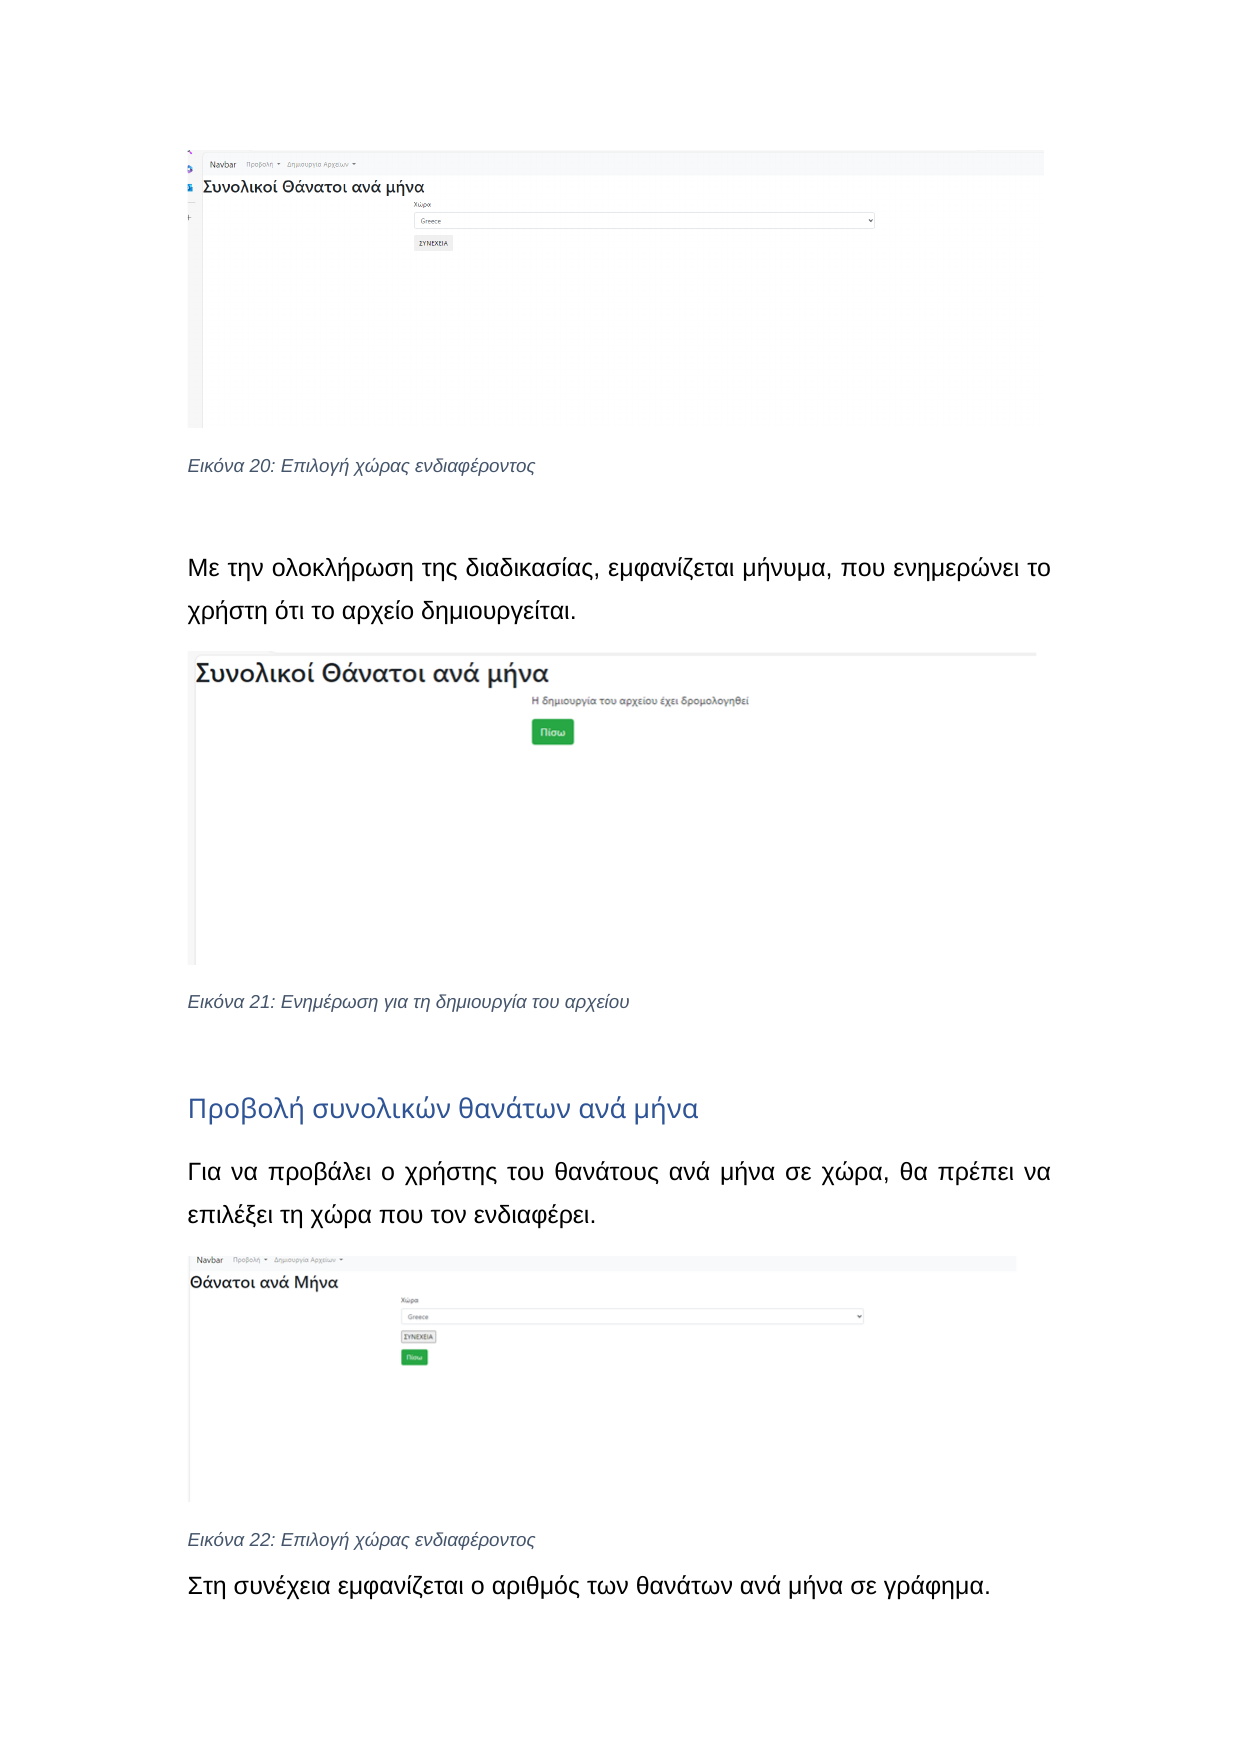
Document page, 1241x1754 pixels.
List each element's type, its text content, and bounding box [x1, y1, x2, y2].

text Εικόνα 22: Επιλογή χώρας ενδιαφέροντος [187, 1529, 1053, 1550]
text Για να προβάλει ο χρήστης του θανάτους ανά μήνα σε χώρα, θα πρέπει να επιλέξει τη χώρα που τον ενδιαφέρει. [187, 1157, 1053, 1229]
text Εικόνα 21: Ενημέρωση για τη δημιουργία του αρχείου [187, 991, 1053, 1013]
text Προβολή συνολικών θανάτων ανά μήνα [187, 1089, 1053, 1126]
text Με την ολοκλήρωση της διαδικασίας, εμφανίζεται μήνυμα, που ενημερώνει το χρήστη ότι το αρχείο δημιουργείται. [187, 553, 1053, 624]
text Στη συνέχεια εμφανίζεται ο αριθμός των θανάτων ανά μήνα σε γράφημα. [187, 1571, 1053, 1600]
picture [187, 1256, 1017, 1502]
text Εικόνα 20: Επιλογή χώρας ενδιαφέροντος [187, 455, 1053, 476]
picture [187, 150, 1044, 428]
picture [187, 651, 1037, 965]
